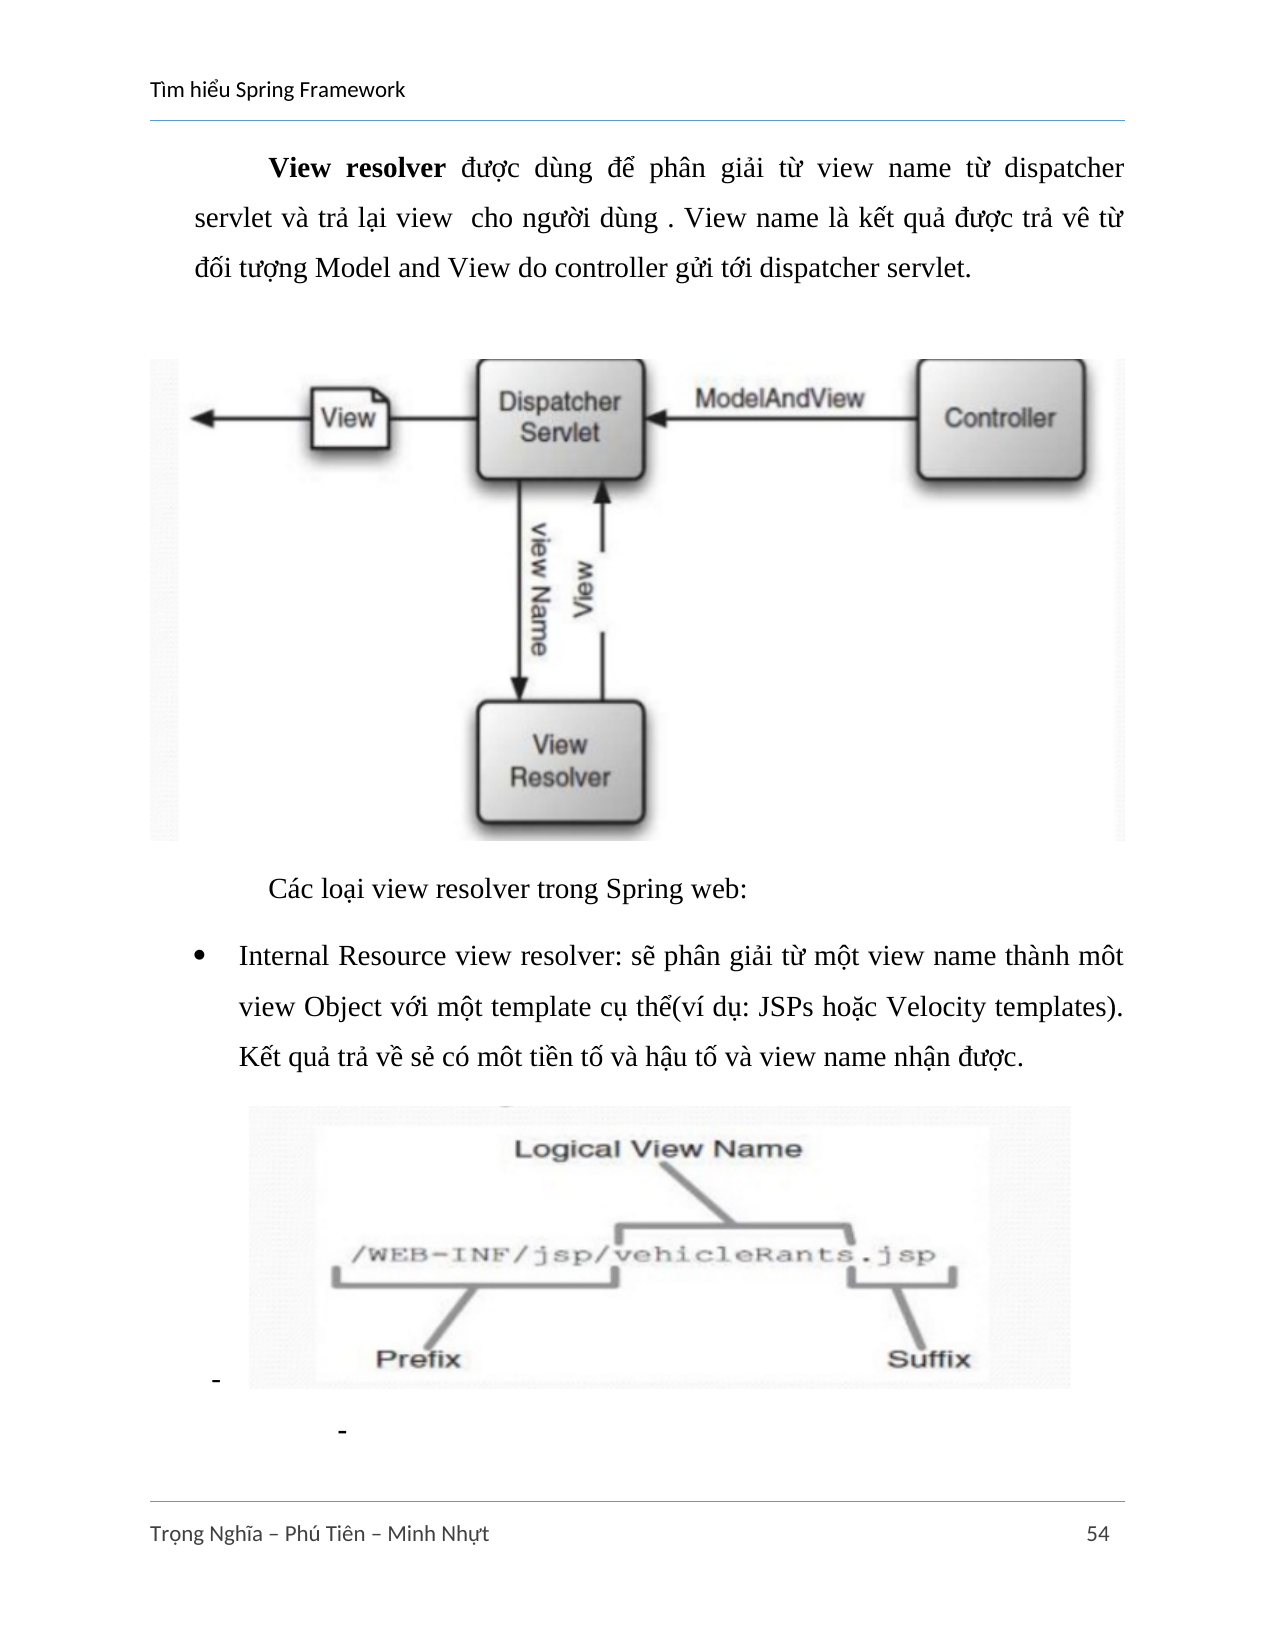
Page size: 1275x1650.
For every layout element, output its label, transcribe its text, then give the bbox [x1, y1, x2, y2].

text View resolver được dùng để phân giải từ view name từ dispatcher servlet và trả lại view cho người dùng . View name là kết quả được trả vê từ đối tượng Model and View do controller gửi tới dispatcher servlet. [194, 150, 1125, 284]
picture [150, 359, 1125, 841]
list Internal Resource view resolver: sẽ phân giải từ một view name thành môt view Object với một template cụ thể(ví dụ: JSPs hoặc Velocity templates). Kết quả trả về sẻ có môt tiền tố và hậu tố và view name nhận được. [194, 938, 1125, 1073]
text Các loại view resolver trong Spring web: [194, 871, 1125, 905]
picture [248, 1106, 1071, 1389]
